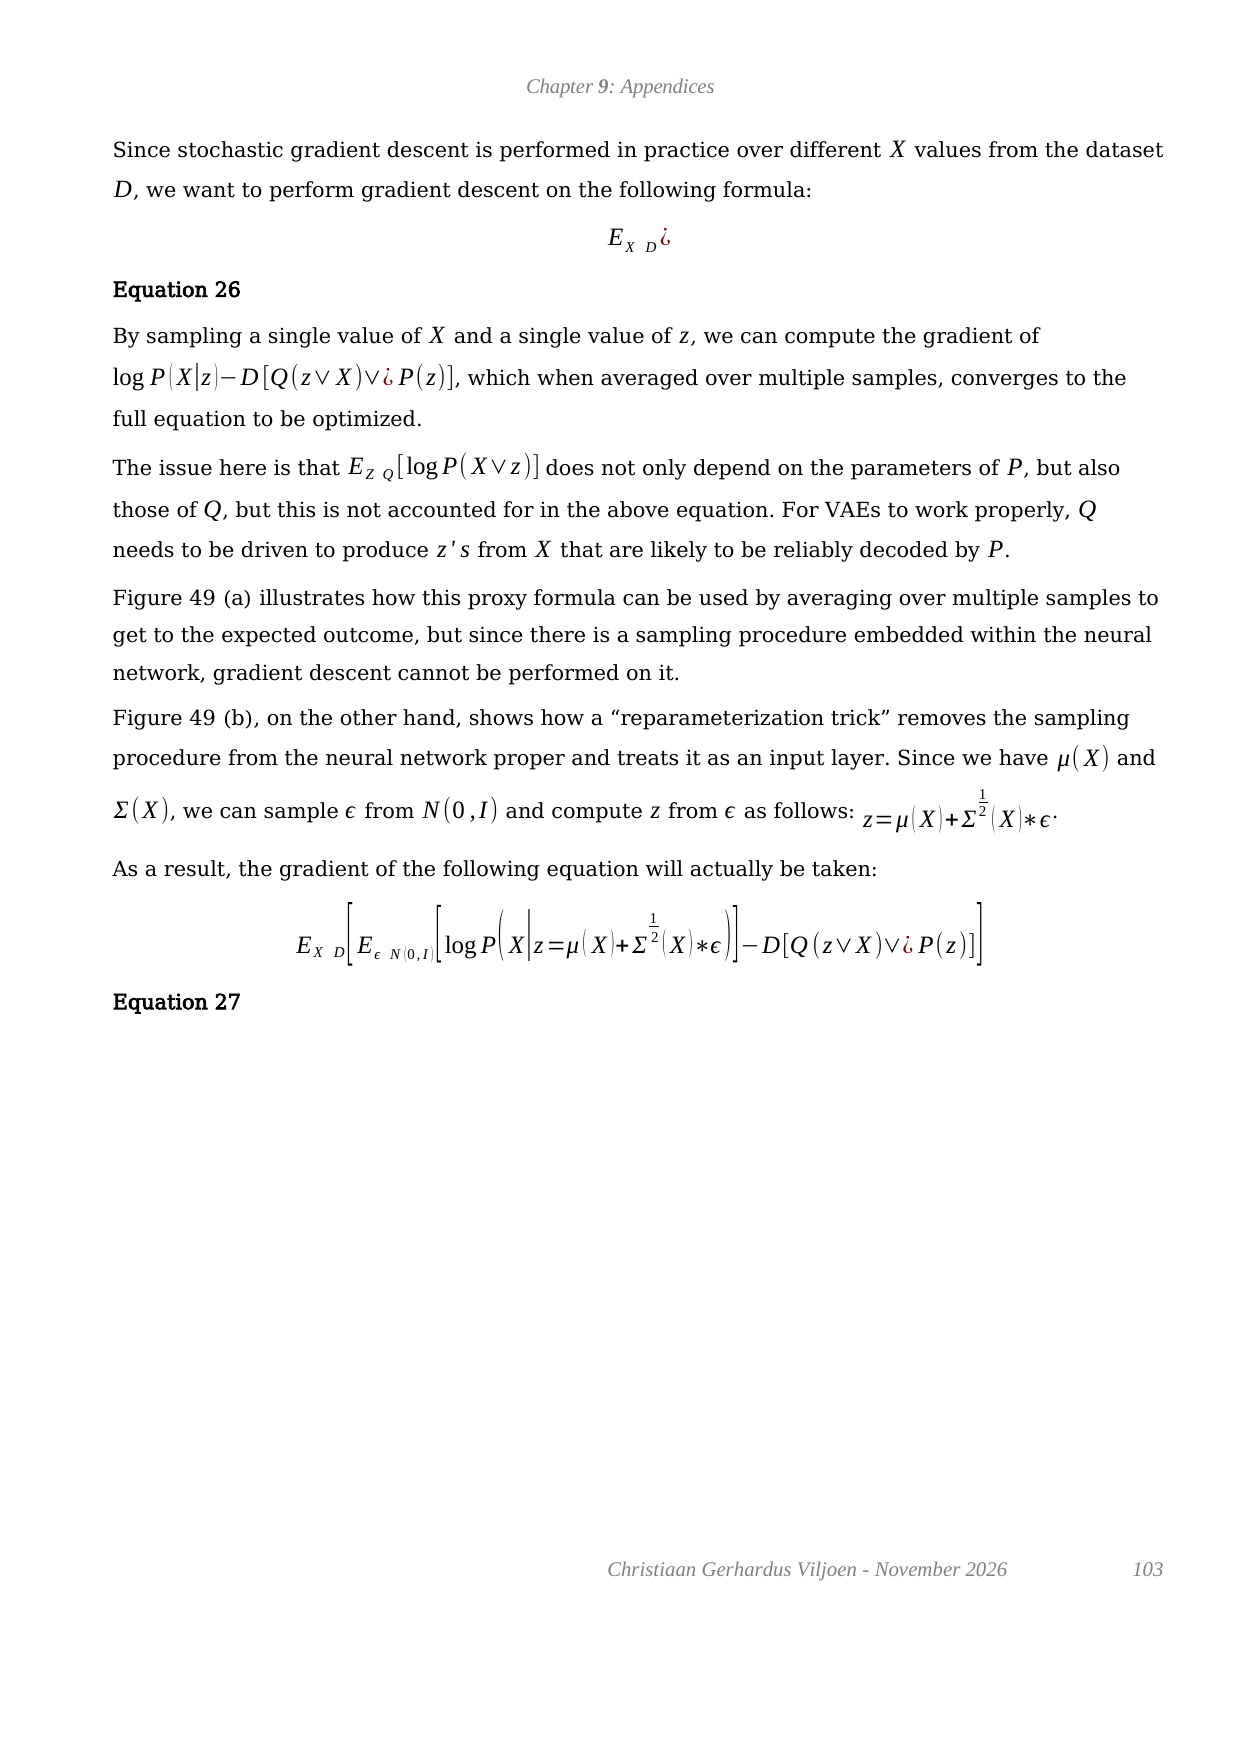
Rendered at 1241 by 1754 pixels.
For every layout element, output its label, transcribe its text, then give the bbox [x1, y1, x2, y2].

text Figure 57 (b), on the other hand, shows how a “reparameterization trick” removes the sampling procedure from the neural network proper and treats it as an input layer. Since we have and , we can sample from and compute from as follows: . [112, 705, 1165, 835]
text As a result, the gradient of the following equation will actually be taken: [112, 856, 1165, 881]
text The issue here is that does not only depend on the parameters of , but also those of , but this is not accounted for in the above equation. For VAEs to work properly, needs to be driven to produce from that are likely to be reliably decoded by . [112, 451, 1165, 563]
text Equation 26 [112, 276, 1165, 301]
text Since stochastic gradient descent is performed in practice over different values from the dataset , we want to perform gradient descent on the following formula: [112, 135, 1165, 203]
text Equation 27 [112, 988, 1165, 1013]
text By sampling a single value of and a single value of , we can compute the gradient of , which when averaged over multiple samples, converges to the full equation to be optimized. [112, 322, 1165, 431]
text Figure 57 (a) illustrates how this proxy formula can be used by averaging over multiple samples to get to the expected outcome, but since there is a sampling procedure embedded within the neural network, gradient descent cannot be performed on it. [112, 584, 1165, 684]
